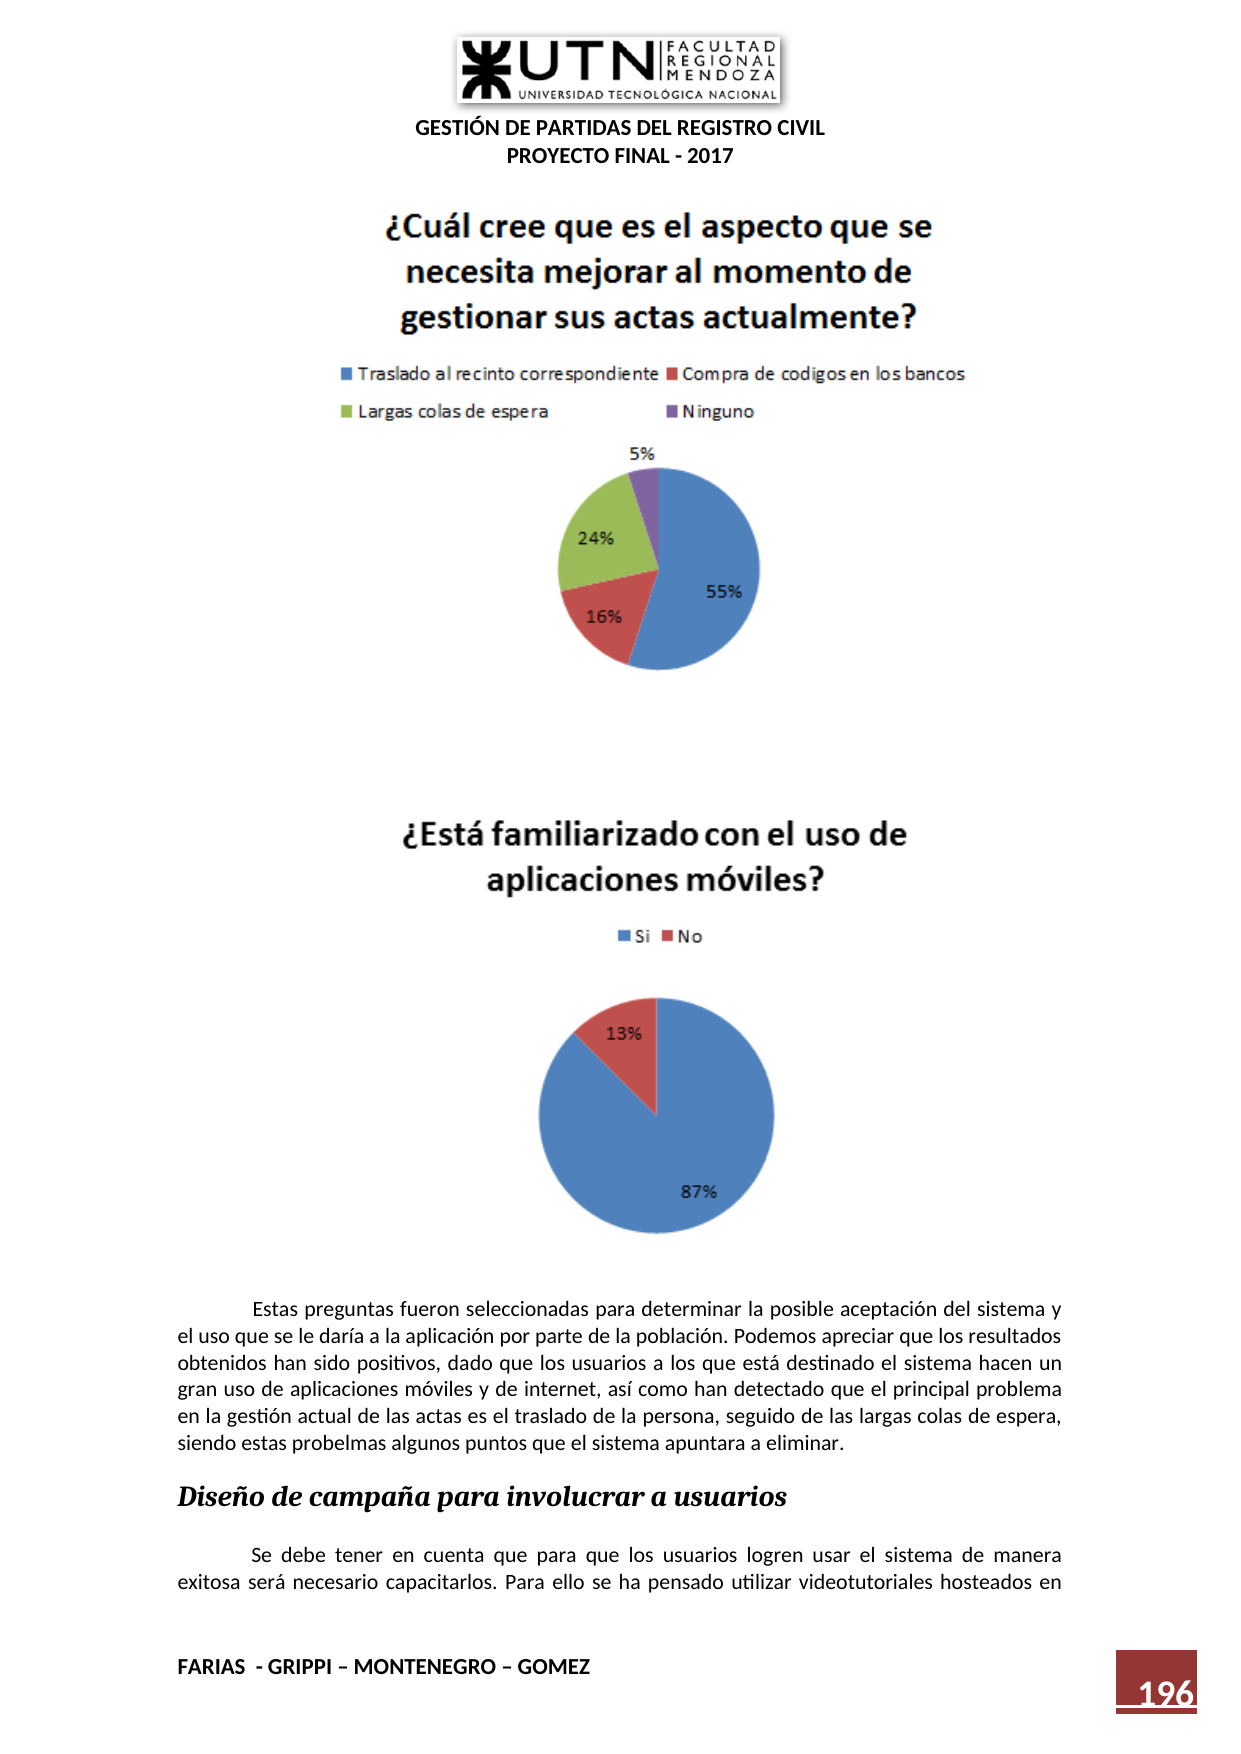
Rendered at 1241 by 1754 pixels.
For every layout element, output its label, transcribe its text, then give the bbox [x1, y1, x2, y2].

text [177, 1541, 1063, 1595]
picture [396, 816, 919, 1242]
picture [321, 197, 994, 681]
picture [449, 29, 791, 114]
text Estas preguntas fueron seleccionadas para determinar la posible aceptación del sistema y el uso que se le daría a la aplicación por parte de la población. Podemos apreciar que los resultados obtenidos han sido positivos, dado que los usuarios a los que está destinado el sistema hacen un gran uso de aplicaciones móviles y de internet, así como han detectado que el principal problema en la gestión actual de las actas es el traslado de la persona, seguido de las largas colas de espera, siendo estas probelmas algunos puntos que el sistema apuntara a eliminar. [177, 1295, 1063, 1455]
subtitle Diseño de campaña para involucrar a usuarios [177, 1480, 1063, 1514]
